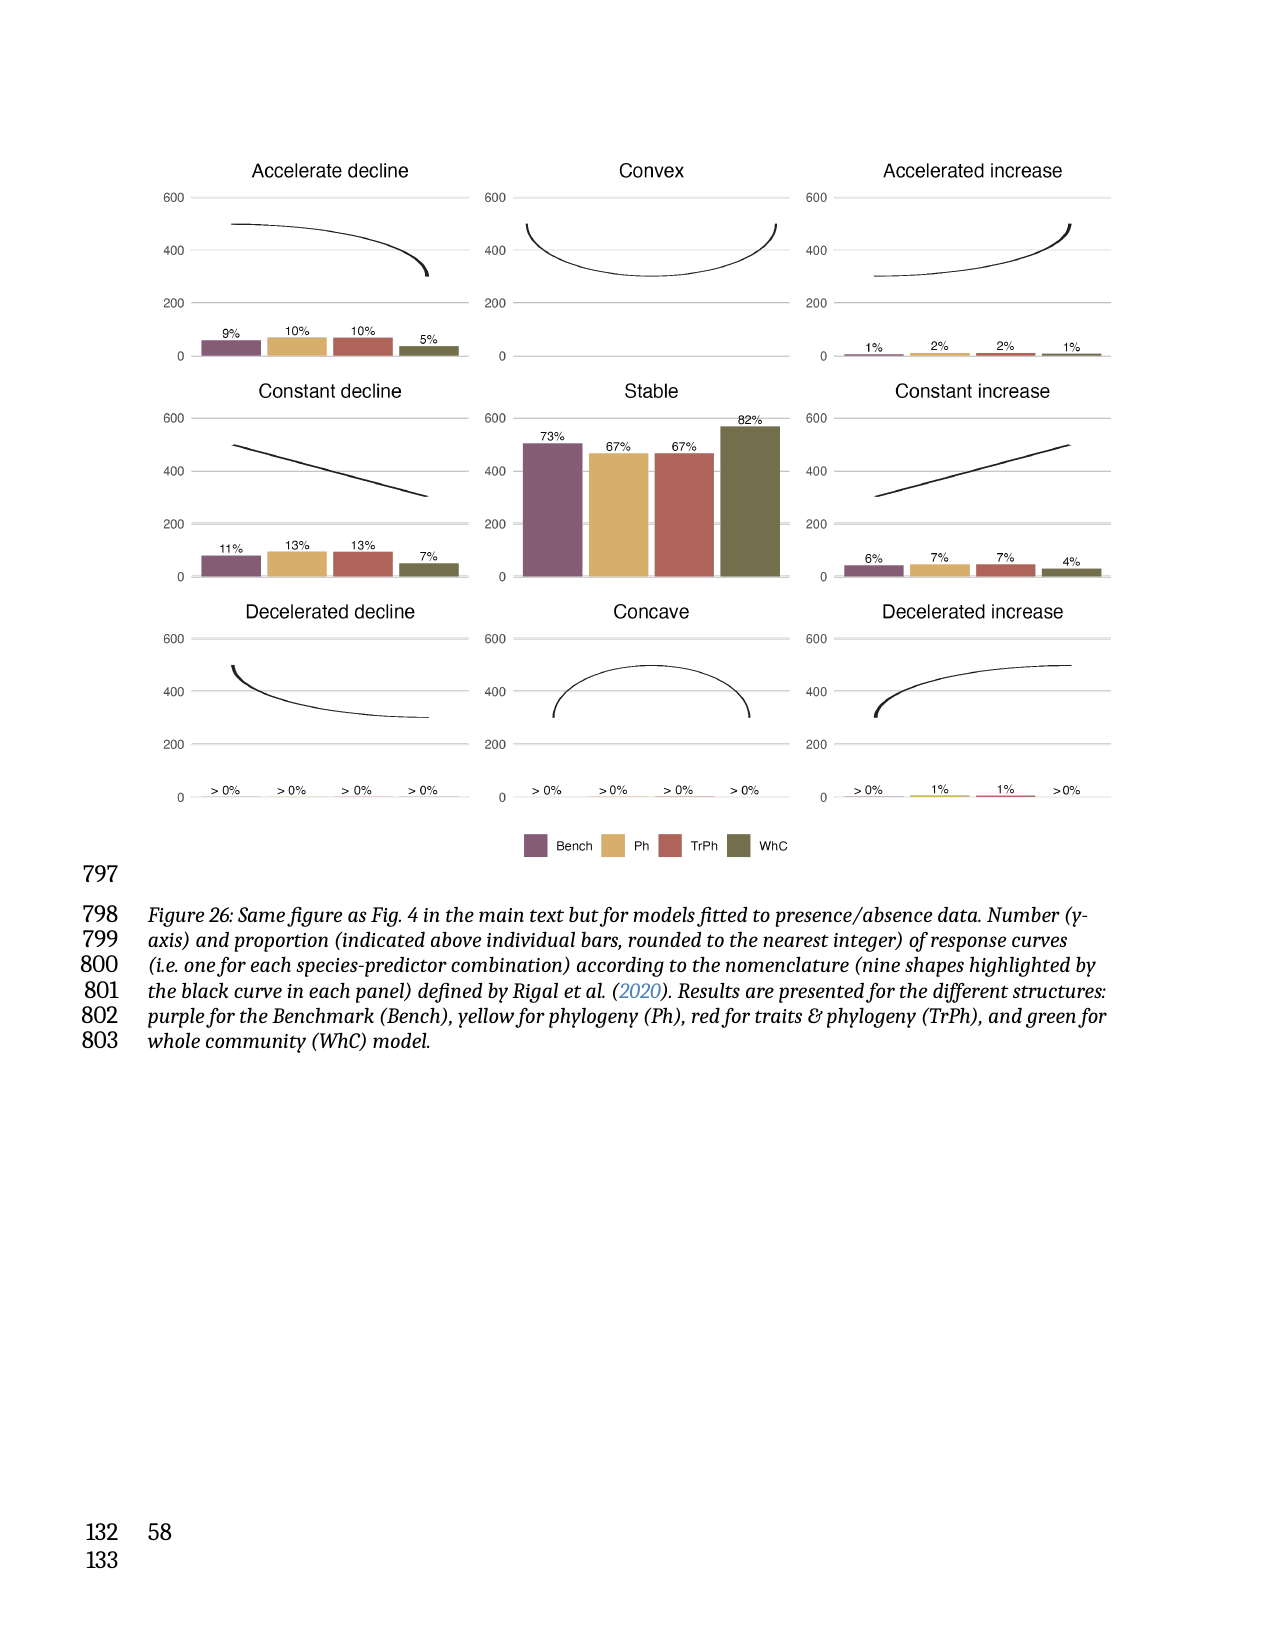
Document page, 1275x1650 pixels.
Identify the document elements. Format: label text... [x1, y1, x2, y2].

picture [147, 147, 1127, 882]
text Figure 26: Same figure as Fig. 4 in the main text but for models fitted to presence/absence data. Number (y-axis) and proportion (indicated above individual bars, rounded to the nearest integer) of response curves (i.e. one for each species-predictor combination) according to the nomenclature (nine shapes highlighted by the black curve in each panel) defined by Rigal et al. (2020). Results are presented for the different structures: purple for the Benchmark (Bench), yellow for phylogeny (Ph), red for traits & phylogeny (TrPh), and green for whole community (WhC) model. [148, 903, 1127, 1054]
